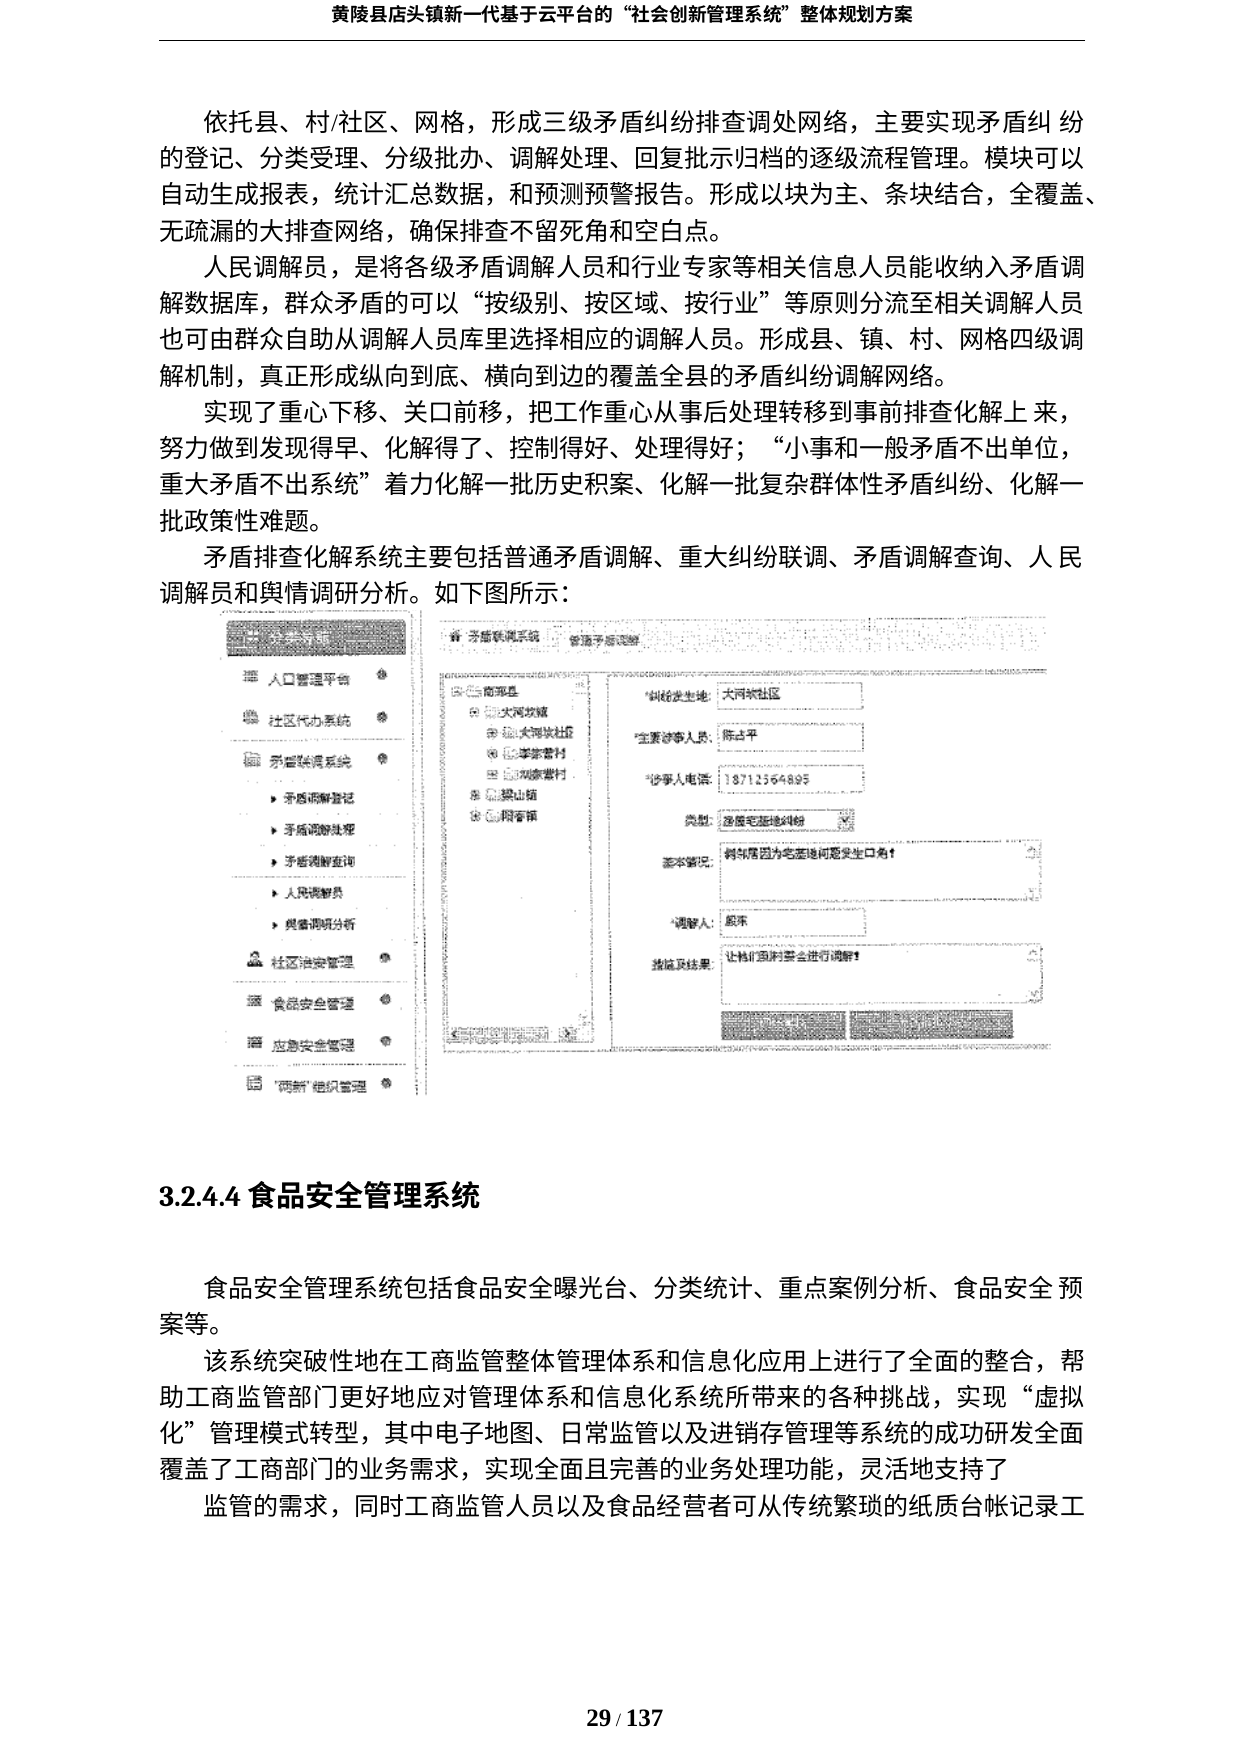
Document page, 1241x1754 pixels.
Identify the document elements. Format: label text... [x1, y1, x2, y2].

picture [211, 610, 1077, 1115]
text 实现了重心下移、关口前移，把工作重心从事后处理转移到事前排查化解上 来，努力做到发现得早、化解得了、控制得好、处理得好；“小事和一般矛盾不出单位，重大矛盾不出系统”着力化解一批历史积案、化解一批复杂群体性矛盾纠纷、化解一批政策性难题。 [159, 392, 1085, 537]
text 矛盾排查化解系统主要包括普通矛盾调解、重大纠纷联调、矛盾调解查询、人 民调解员和舆情调研分析。如下图所示： [159, 537, 1085, 610]
text 依托县、村/社区、网格，形成三级矛盾纠纷排查调处网络，主要实现矛盾纠 纷的登记、分类受理、分级批办、调解处理、回复批示归档的逐级流程管理。模块可以自动生成报表，统计汇总数据，和预测预警报告。形成以块为主、条块结合，全覆盖、无疏漏的大排查网络，确保排查不留死角和空白点。 [159, 102, 1085, 247]
text 食品安全管理系统包括食品安全曝光台、分类统计、重点案例分析、食品安全 预案等。 [159, 1268, 1085, 1341]
text 人民调解员，是将各级矛盾调解人员和行业专家等相关信息人员能收纳入矛盾调解数据库，群众矛盾的可以“按级别、按区域、按行业”等原则分流至相关调解人员也可由群众自助从调解人员库里选择相应的调解人员。形成县、镇、村、网格四级调解机制，真正形成纵向到底、横向到边的覆盖全县的矛盾纠纷调解网络。 [159, 247, 1085, 392]
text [159, 1486, 1085, 1522]
subtitle 3.2.4.4食品安全管理系统 [159, 1172, 1085, 1215]
text 该系统突破性地在工商监管整体管理体系和信息化应用上进行了全面的整合，帮助工商监管部门更好地应对管理体系和信息化系统所带来的各种挑战，实现“虛拟化”管理模式转型，其中电子地图、日常监管以及进销存管理等系统的成功研发全面覆盖了工商部门的业务需求，实现全面且完善的业务处理功能，灵活地支持了 [159, 1341, 1085, 1486]
